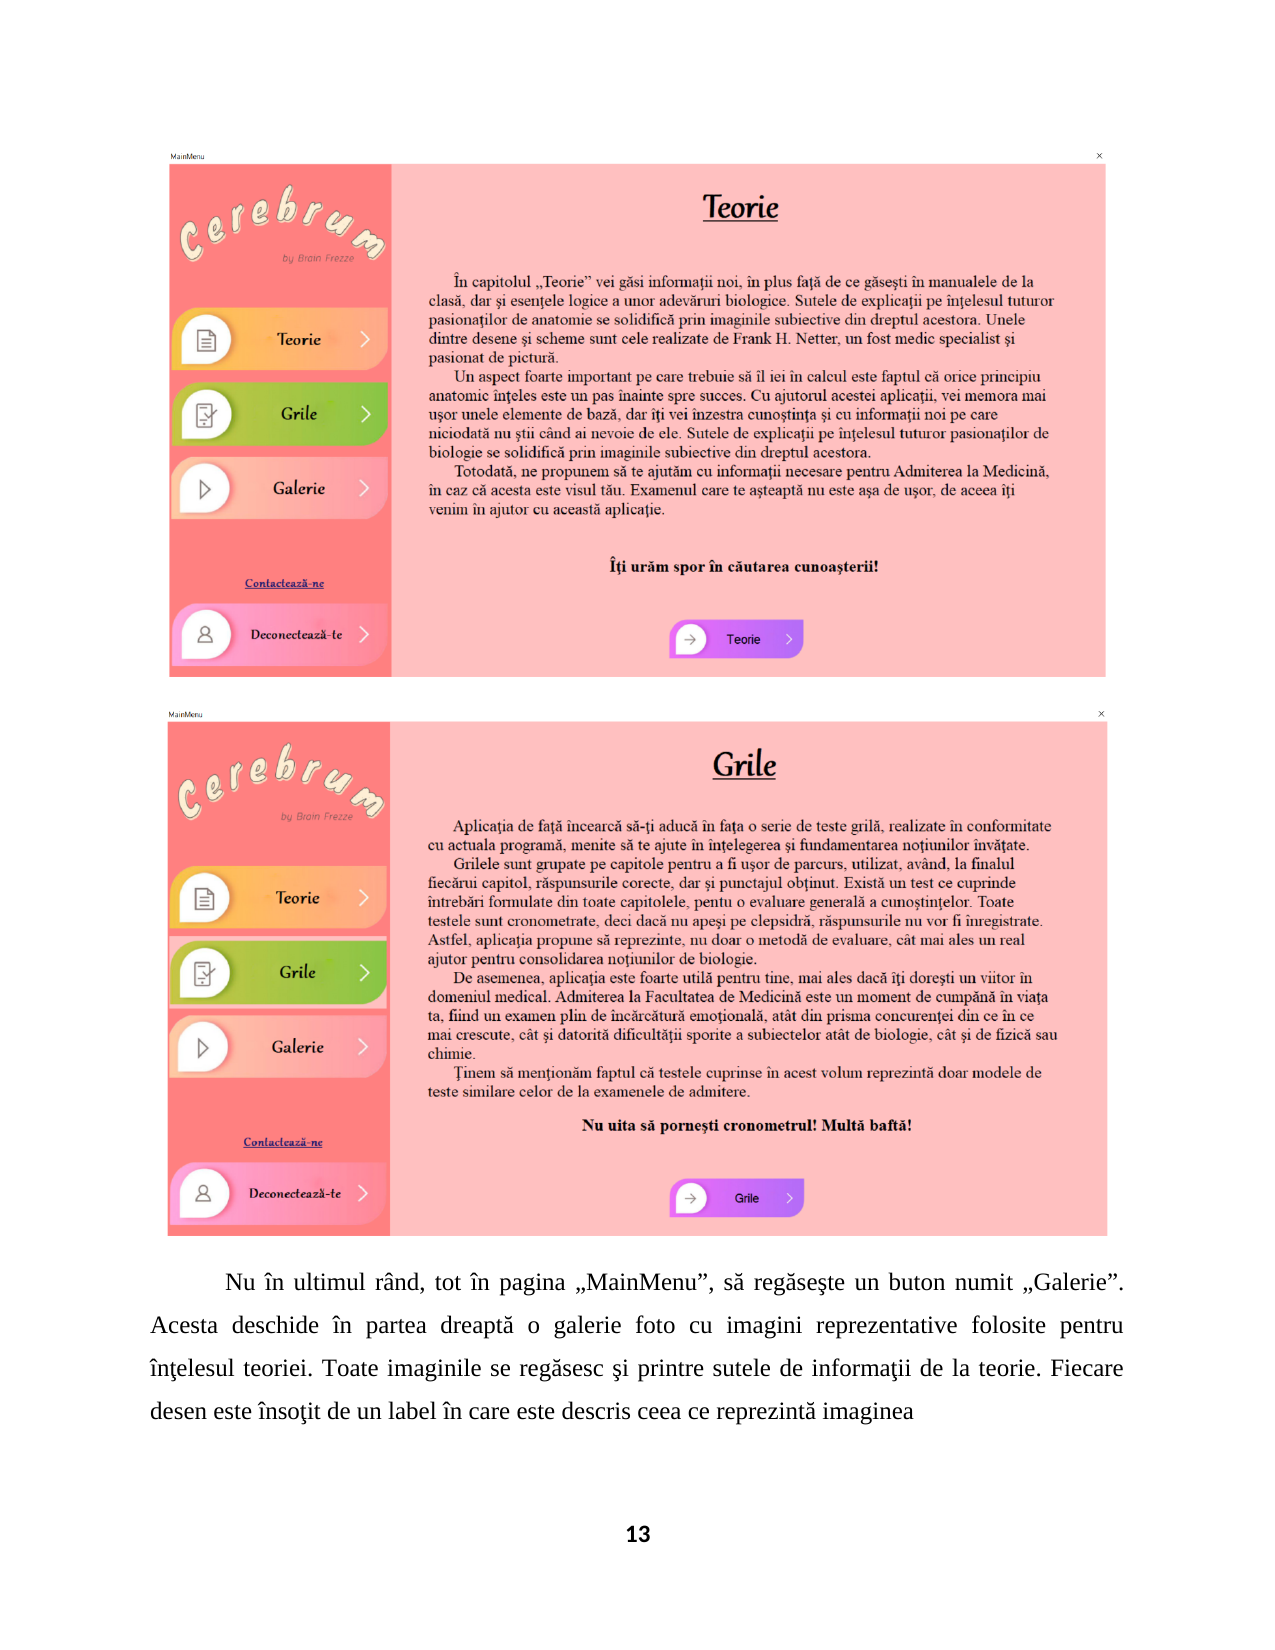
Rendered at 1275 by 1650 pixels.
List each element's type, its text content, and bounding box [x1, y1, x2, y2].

picture [169, 150, 1106, 677]
text Nu în ultimul rând, tot în pagina „MainMenu”, să regăseşte un buton numit „Galerie”. Acesta deschide în partea dreaptă o galerie foto cu imagini reprezentative folosite pentru înţelesul teoriei. Toate imaginile se regăsesc şi printre sutele de informaţii de la teorie. Fiecare desen este însoţit de un label în care este descris ceea ce reprezintă imaginea [150, 1267, 1125, 1425]
picture [167, 707, 1108, 1236]
